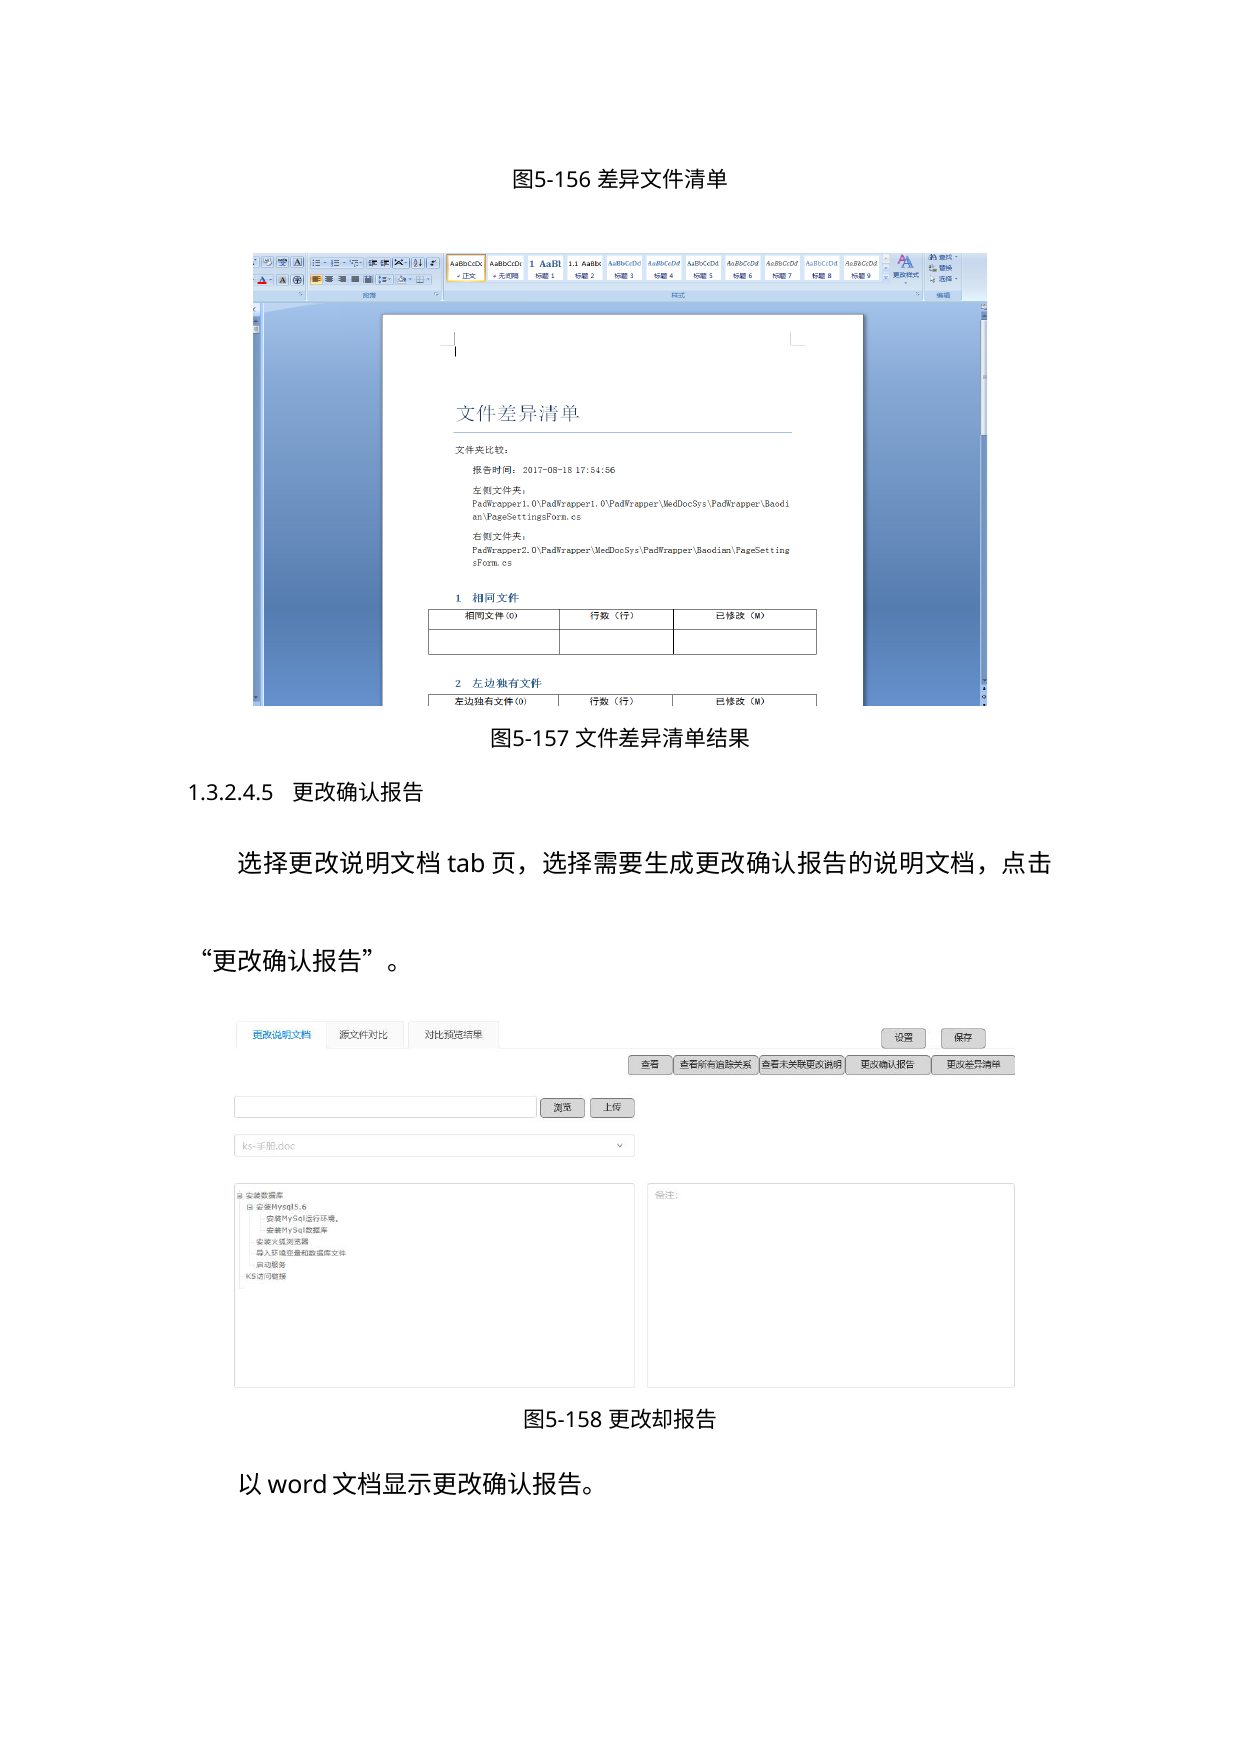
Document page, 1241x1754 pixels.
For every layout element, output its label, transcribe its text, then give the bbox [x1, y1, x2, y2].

text 以word文档显示更改确认报告。 [187, 1450, 1053, 1515]
text 图5-156 差异文件清单 [187, 162, 1053, 194]
text 图5-157 文件差异清单结果 [187, 720, 1053, 753]
text 图5-158 更改却报告 [187, 1402, 1053, 1434]
subtitle 更改确认报告 [187, 775, 1053, 807]
picture [253, 253, 988, 706]
picture [225, 1010, 1015, 1388]
text 选择更改说明文档tab页，选择需要生成更改确认报告的说明文档，点击“更改确认报告”。 [187, 829, 1053, 992]
